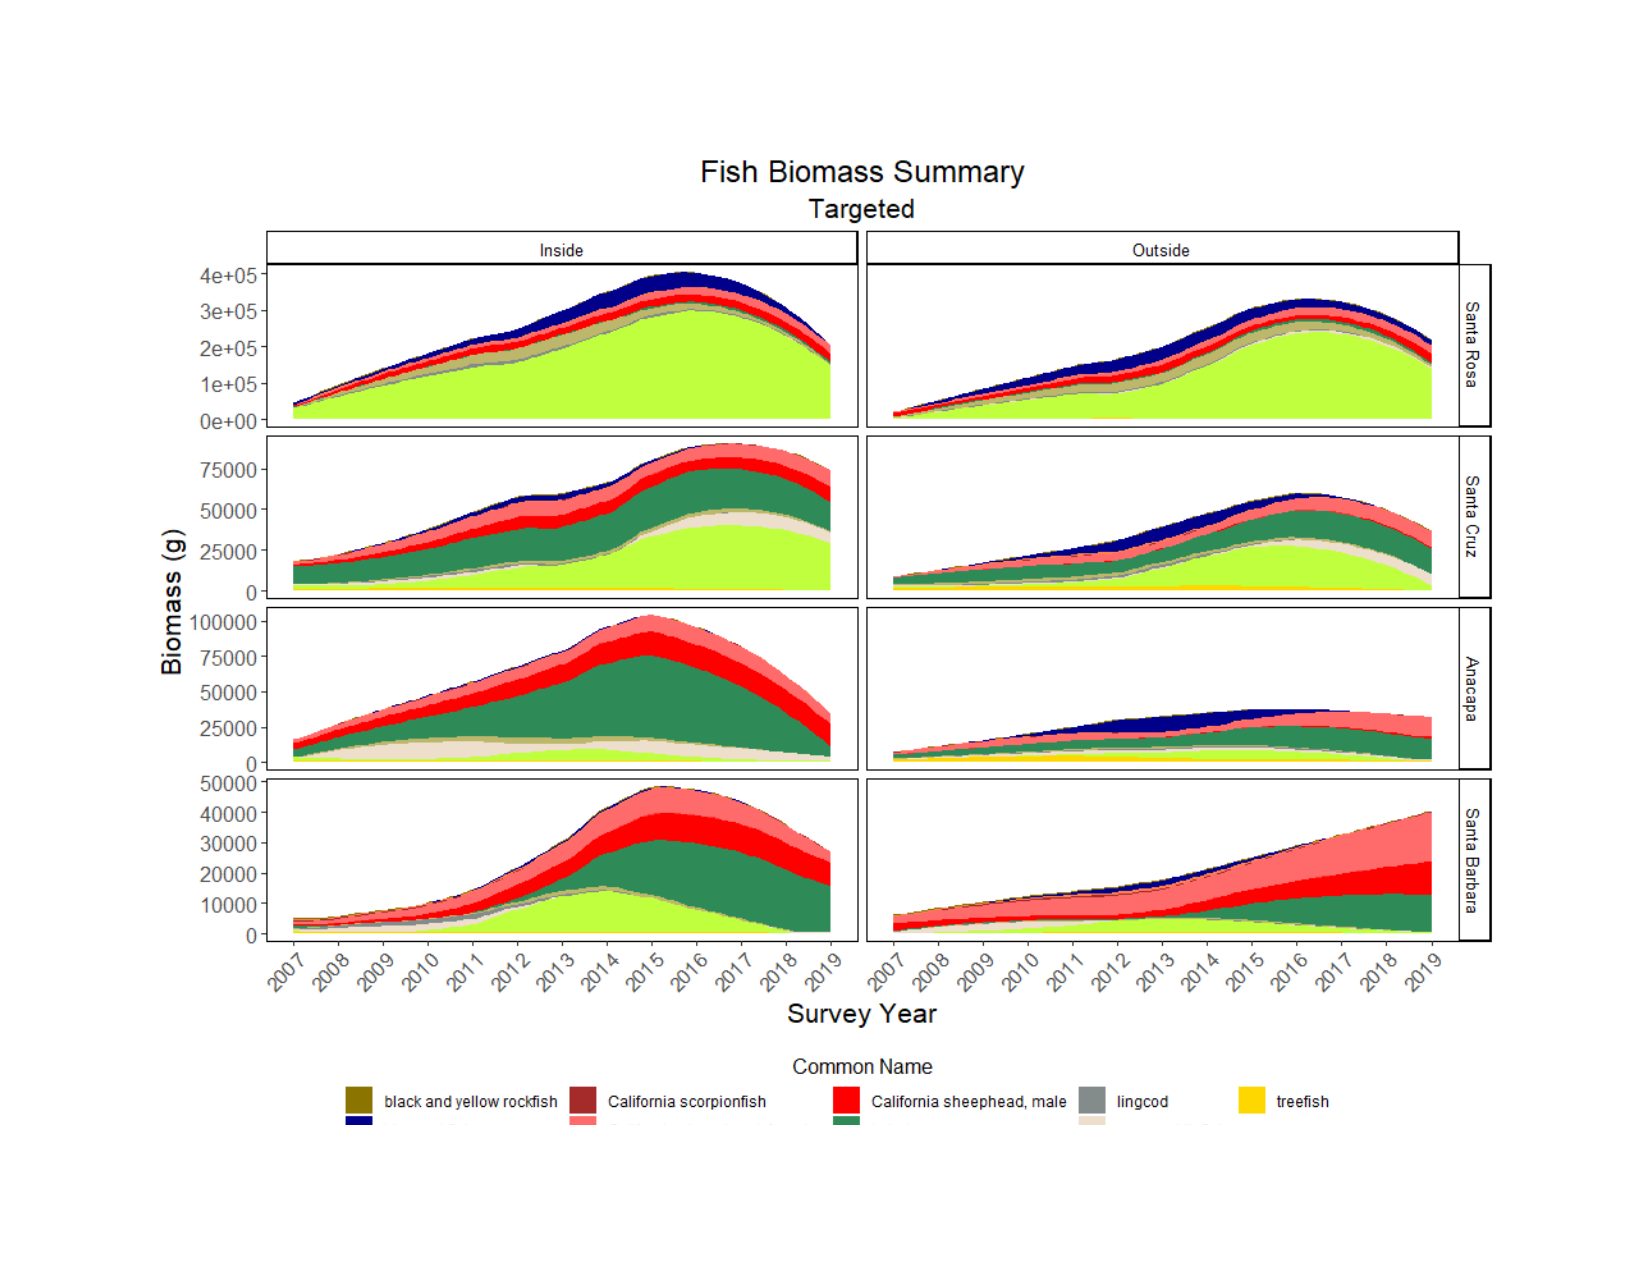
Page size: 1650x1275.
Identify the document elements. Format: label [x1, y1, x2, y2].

picture [150, 150, 1500, 1125]
